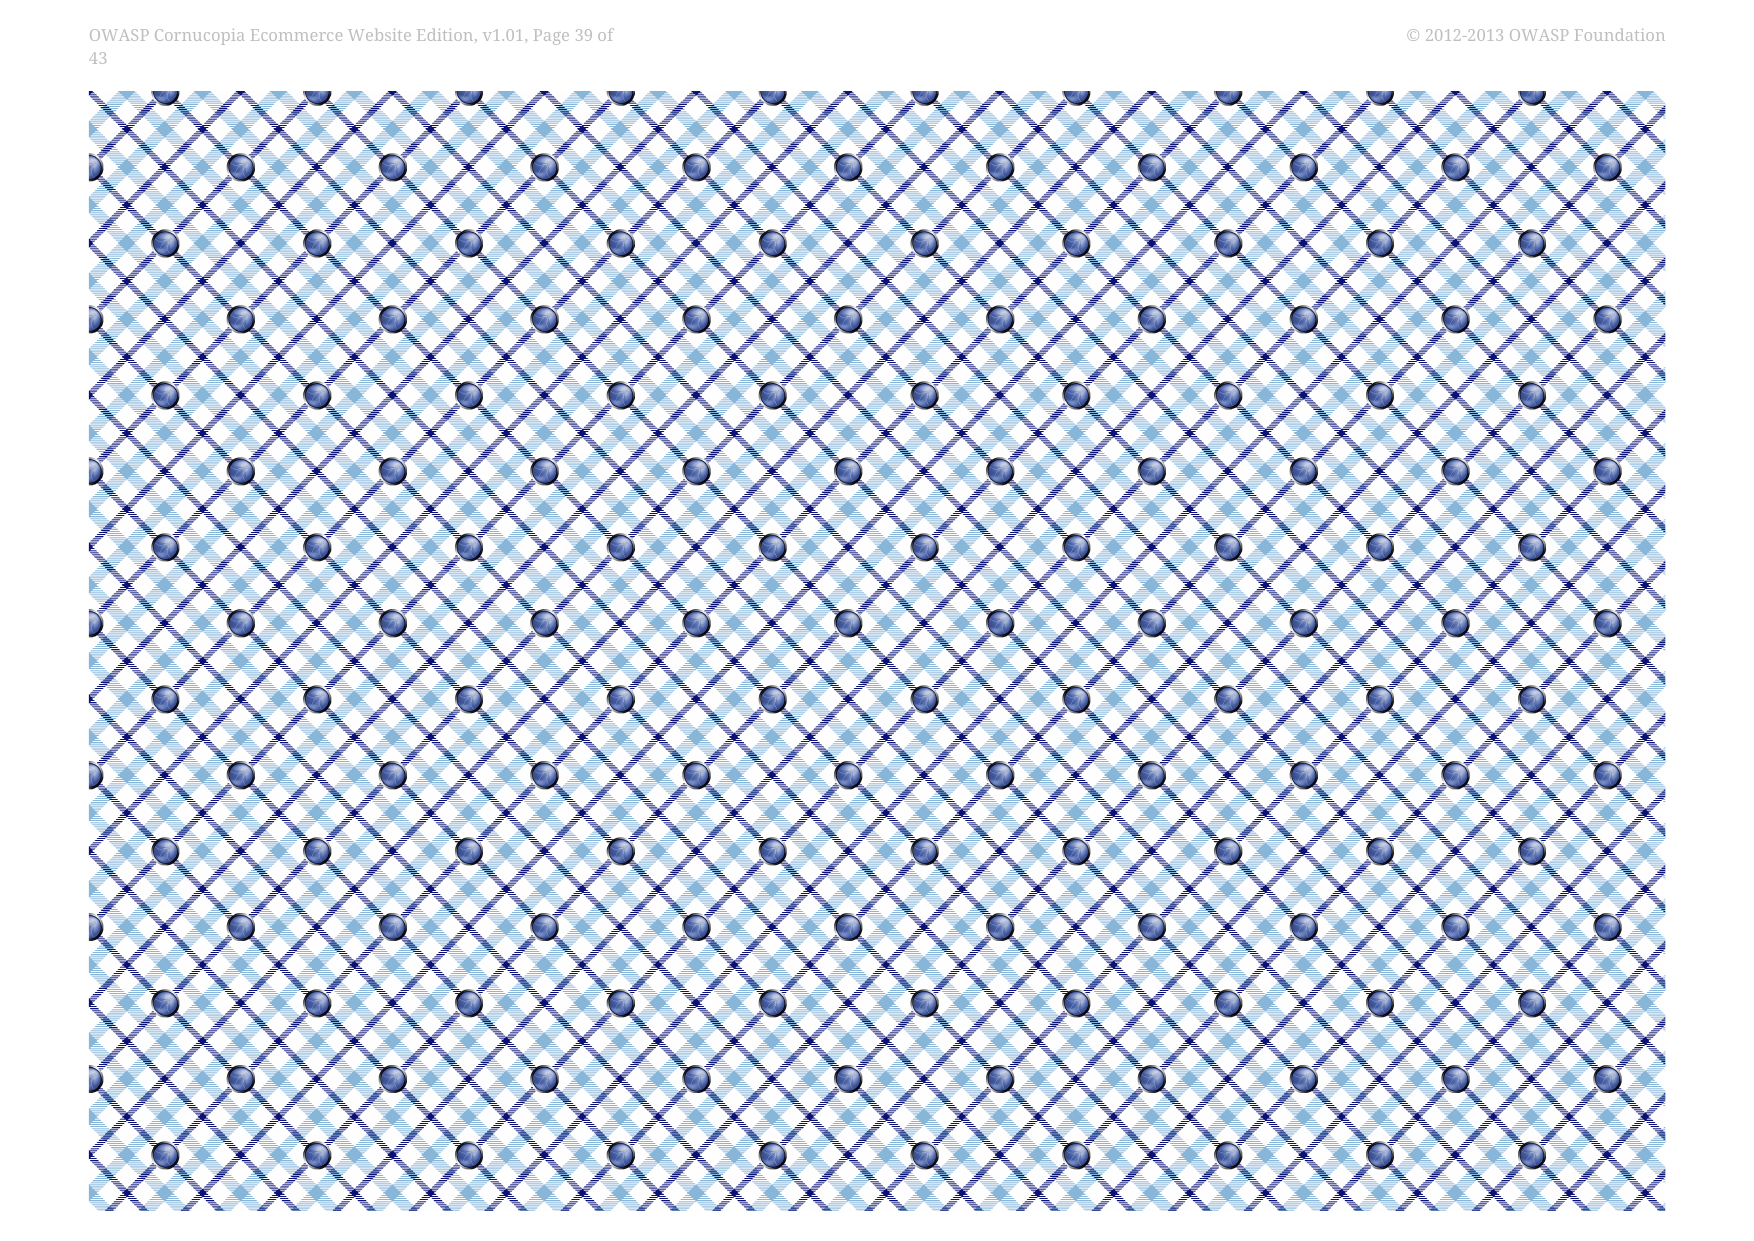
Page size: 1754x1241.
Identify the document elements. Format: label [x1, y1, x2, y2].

picture [88, 91, 1666, 1211]
